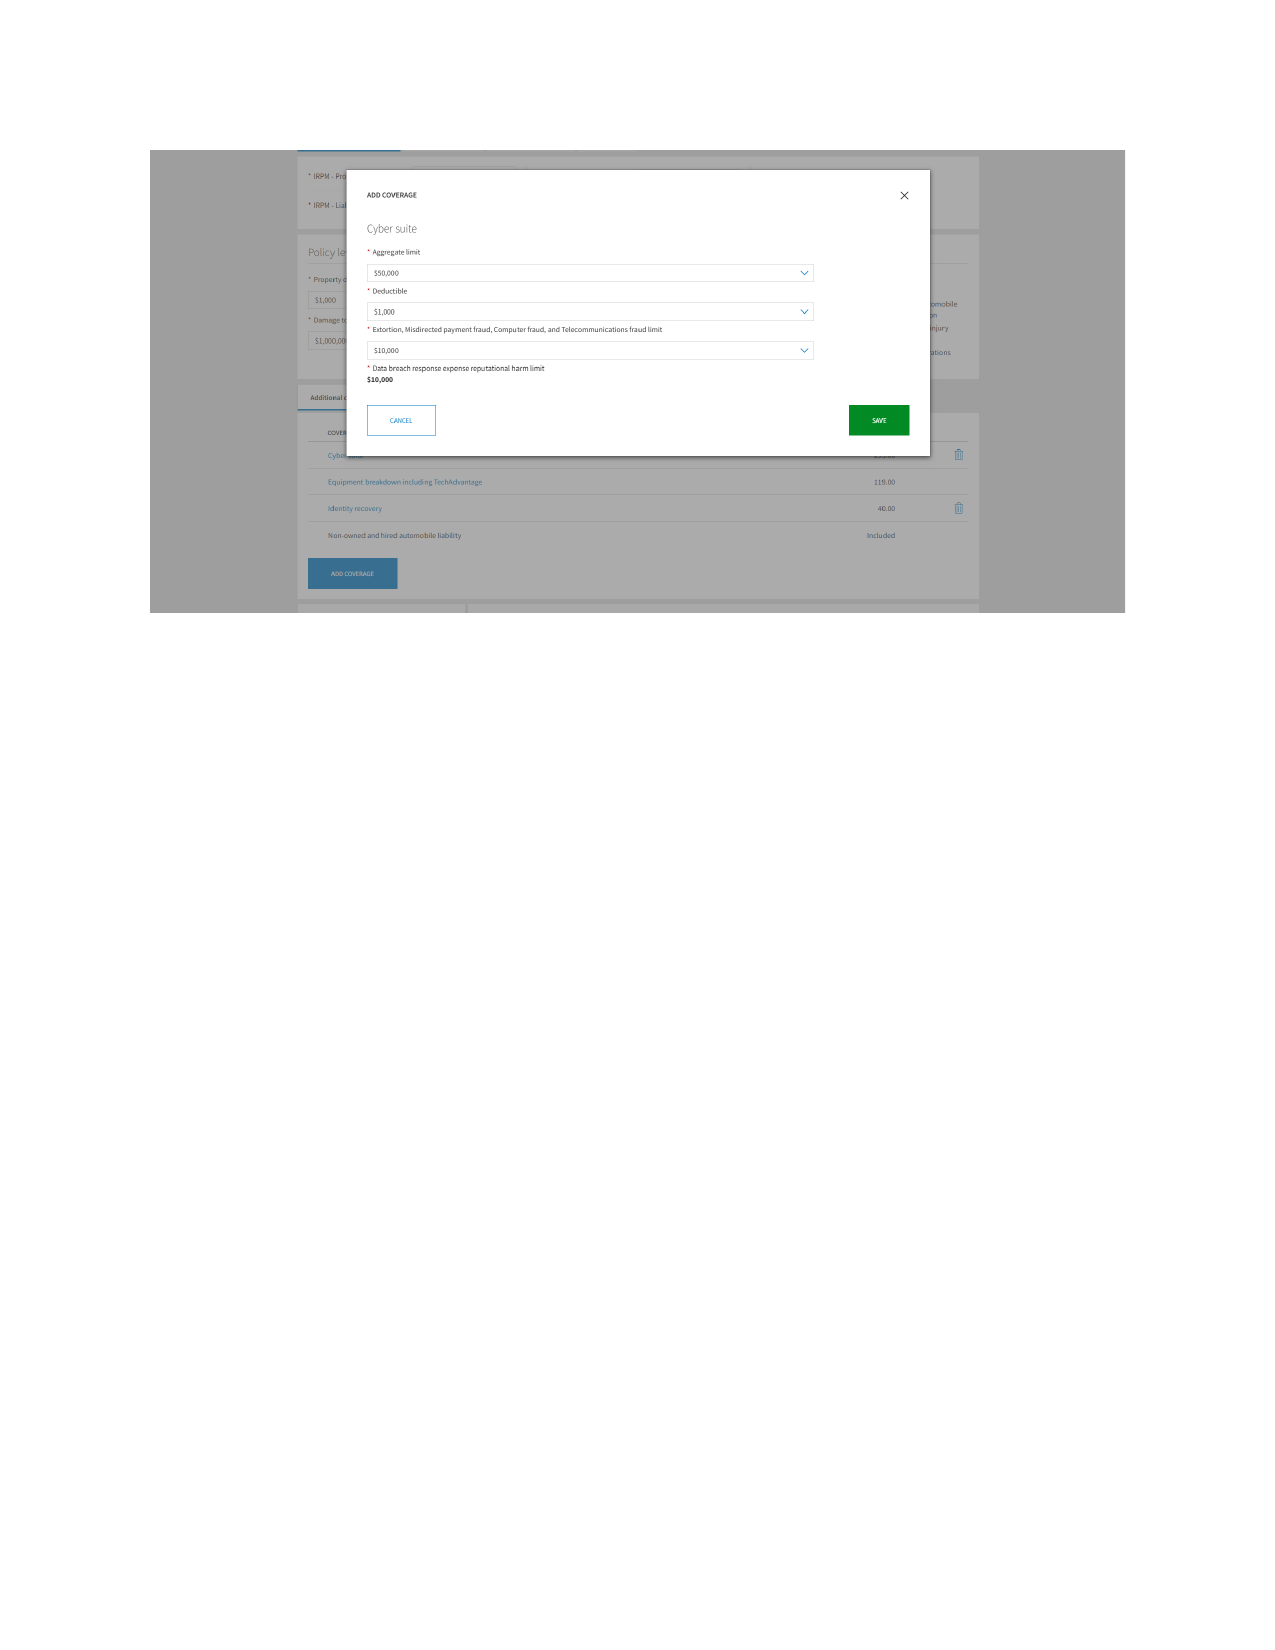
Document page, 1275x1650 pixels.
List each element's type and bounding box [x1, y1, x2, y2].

picture [150, 150, 1125, 613]
